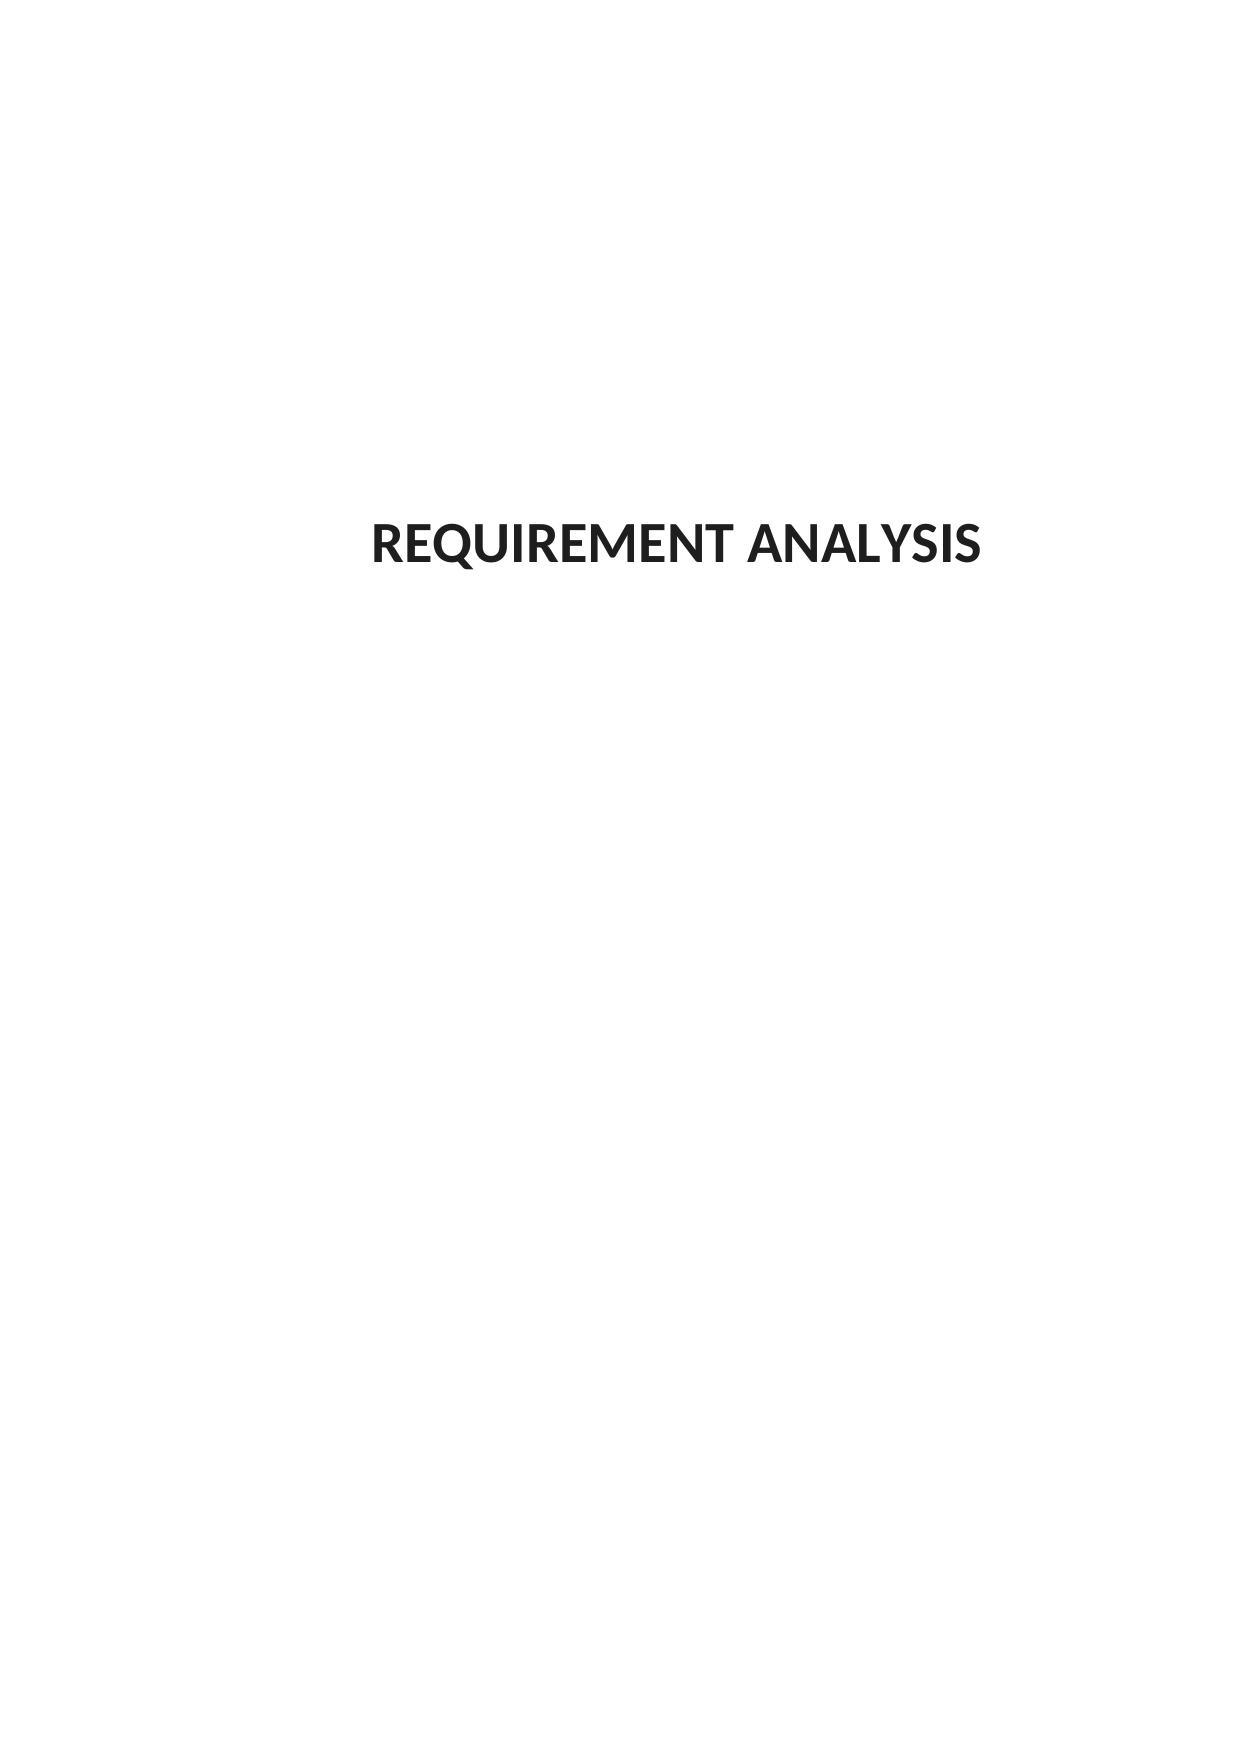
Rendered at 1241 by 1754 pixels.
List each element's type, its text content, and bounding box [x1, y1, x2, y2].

text REQUIREMENT ANALYSIS [263, 506, 1091, 577]
